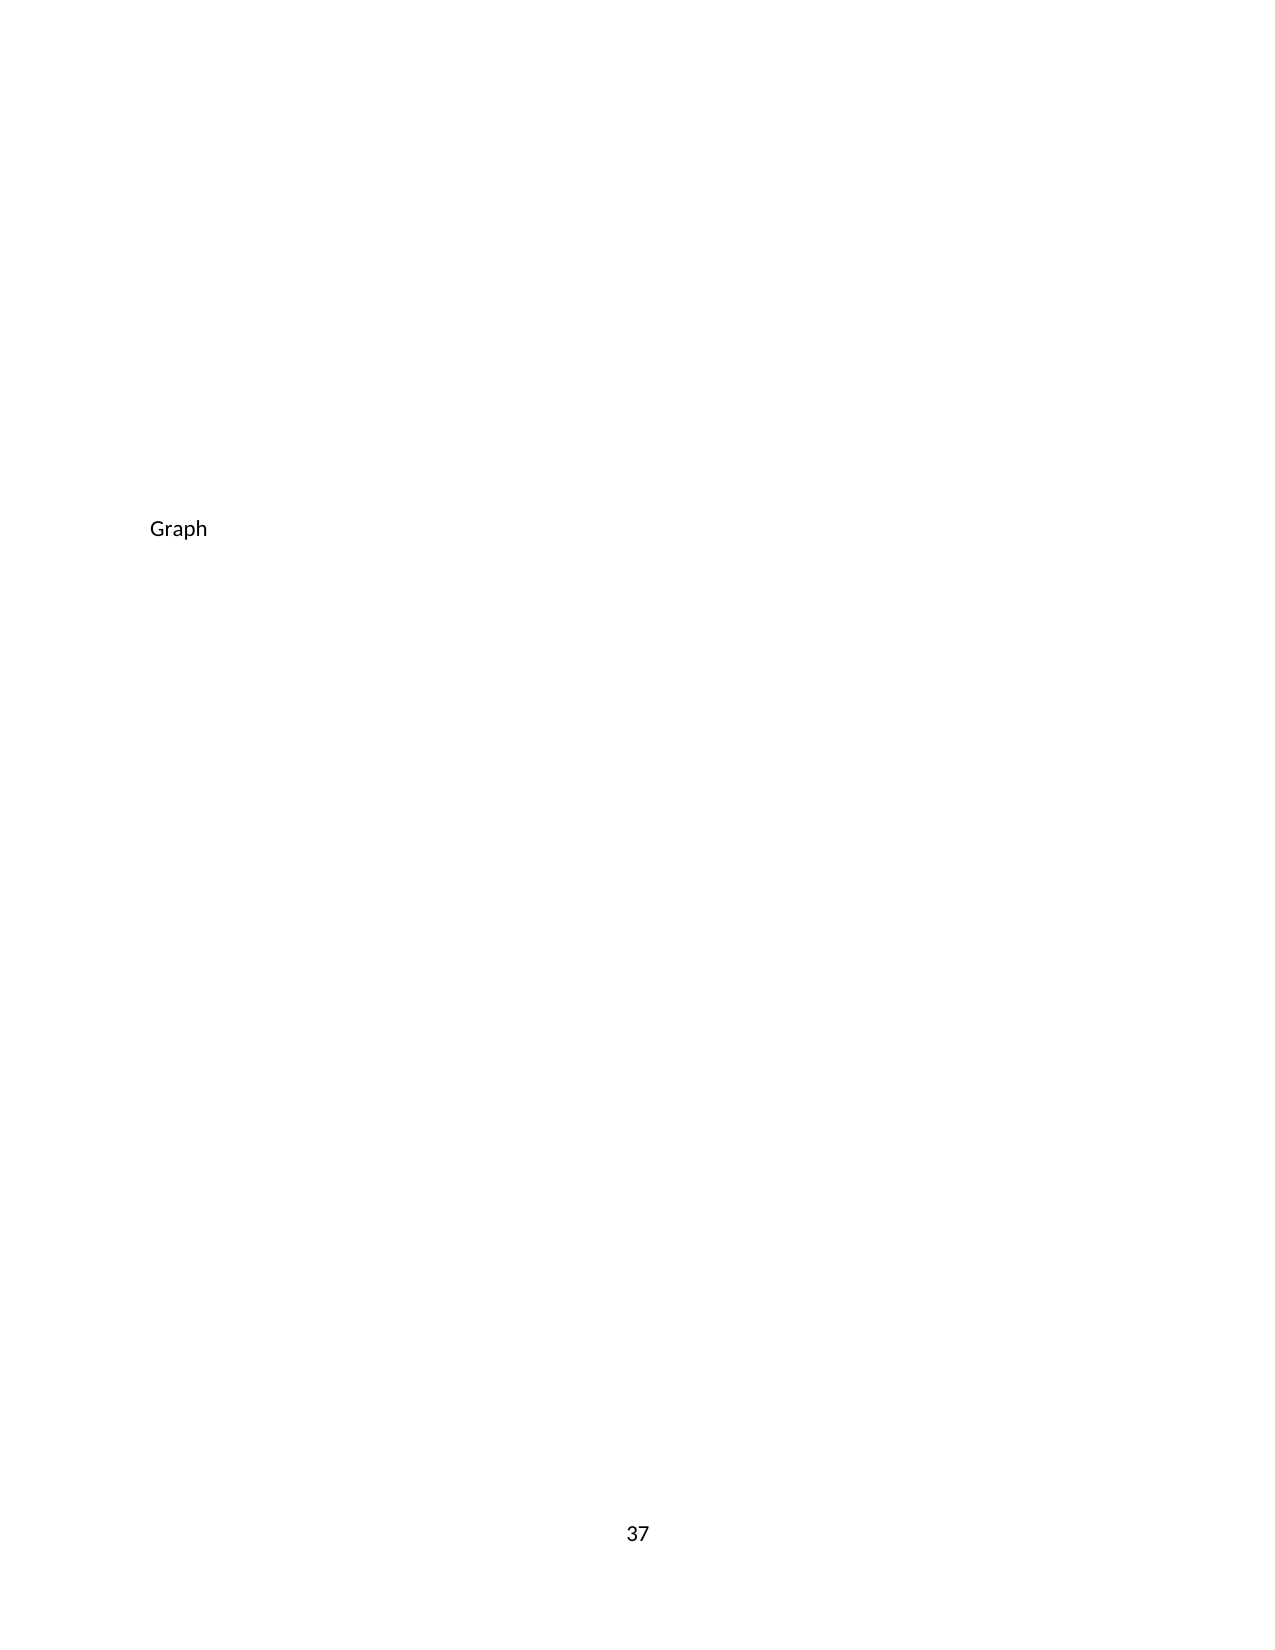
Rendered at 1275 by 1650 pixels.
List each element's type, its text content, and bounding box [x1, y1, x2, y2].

text Graph [150, 514, 1125, 542]
